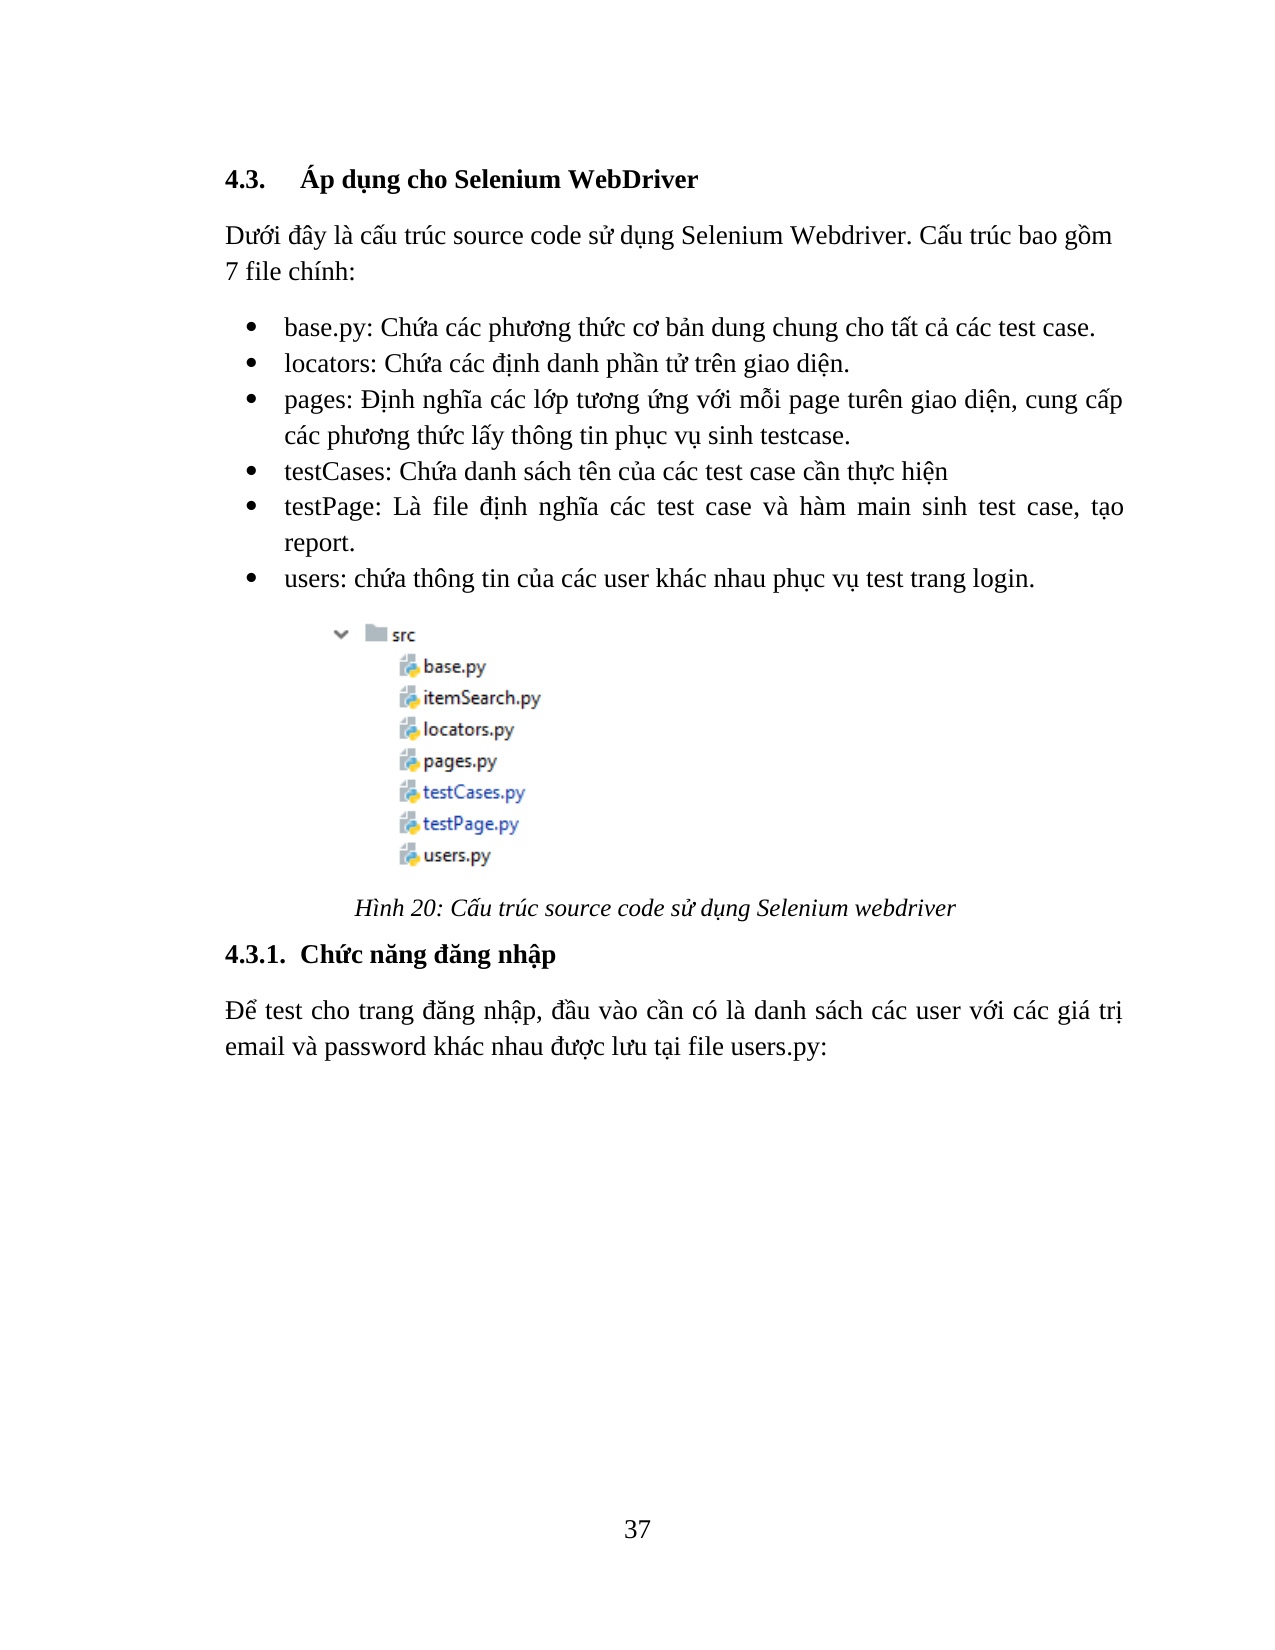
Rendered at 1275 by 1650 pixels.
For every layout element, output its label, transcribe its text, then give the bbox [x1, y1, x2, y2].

list testCases: Chứa danh sách tên của các test case cần thực hiện [247, 454, 1125, 486]
text Để test cho trang đăng nhập, đầu vào cần có là danh sách các user với các giá trị email và password khác nhau được lưu tại file users.py: [225, 994, 1125, 1061]
list base.py: Chứa các phương thức cơ bản dung chung cho tất cả các test case. [247, 311, 1125, 342]
picture [300, 618, 910, 868]
list pages: Định nghĩa các lớp tương ứng với mỗi page turên giao diện, cung cấp các phương thức lấy thông tin phục vụ sinh testcase. [247, 383, 1125, 450]
subtitle Áp dụng cho Selenium WebDriver [225, 163, 1125, 194]
list testPage: Là file định nghĩa các test case và hàm main sinh test case, tạo report. [247, 491, 1125, 557]
list locators: Chứa các định danh phần tử trên giao diện. [247, 347, 1125, 378]
text Dưới đây là cấu trúc source code sử dụng Selenium Webdriver. Cấu trúc bao gồm 7 file chính: [225, 219, 1125, 286]
list users: chứa thông tin của các user khác nhau phục vụ test trang login. [247, 562, 1125, 593]
subtitle Chức năng đăng nhập [225, 938, 1125, 969]
text Hình 20: Cấu trúc source code sử dụng Selenium webdriver [187, 893, 1125, 921]
